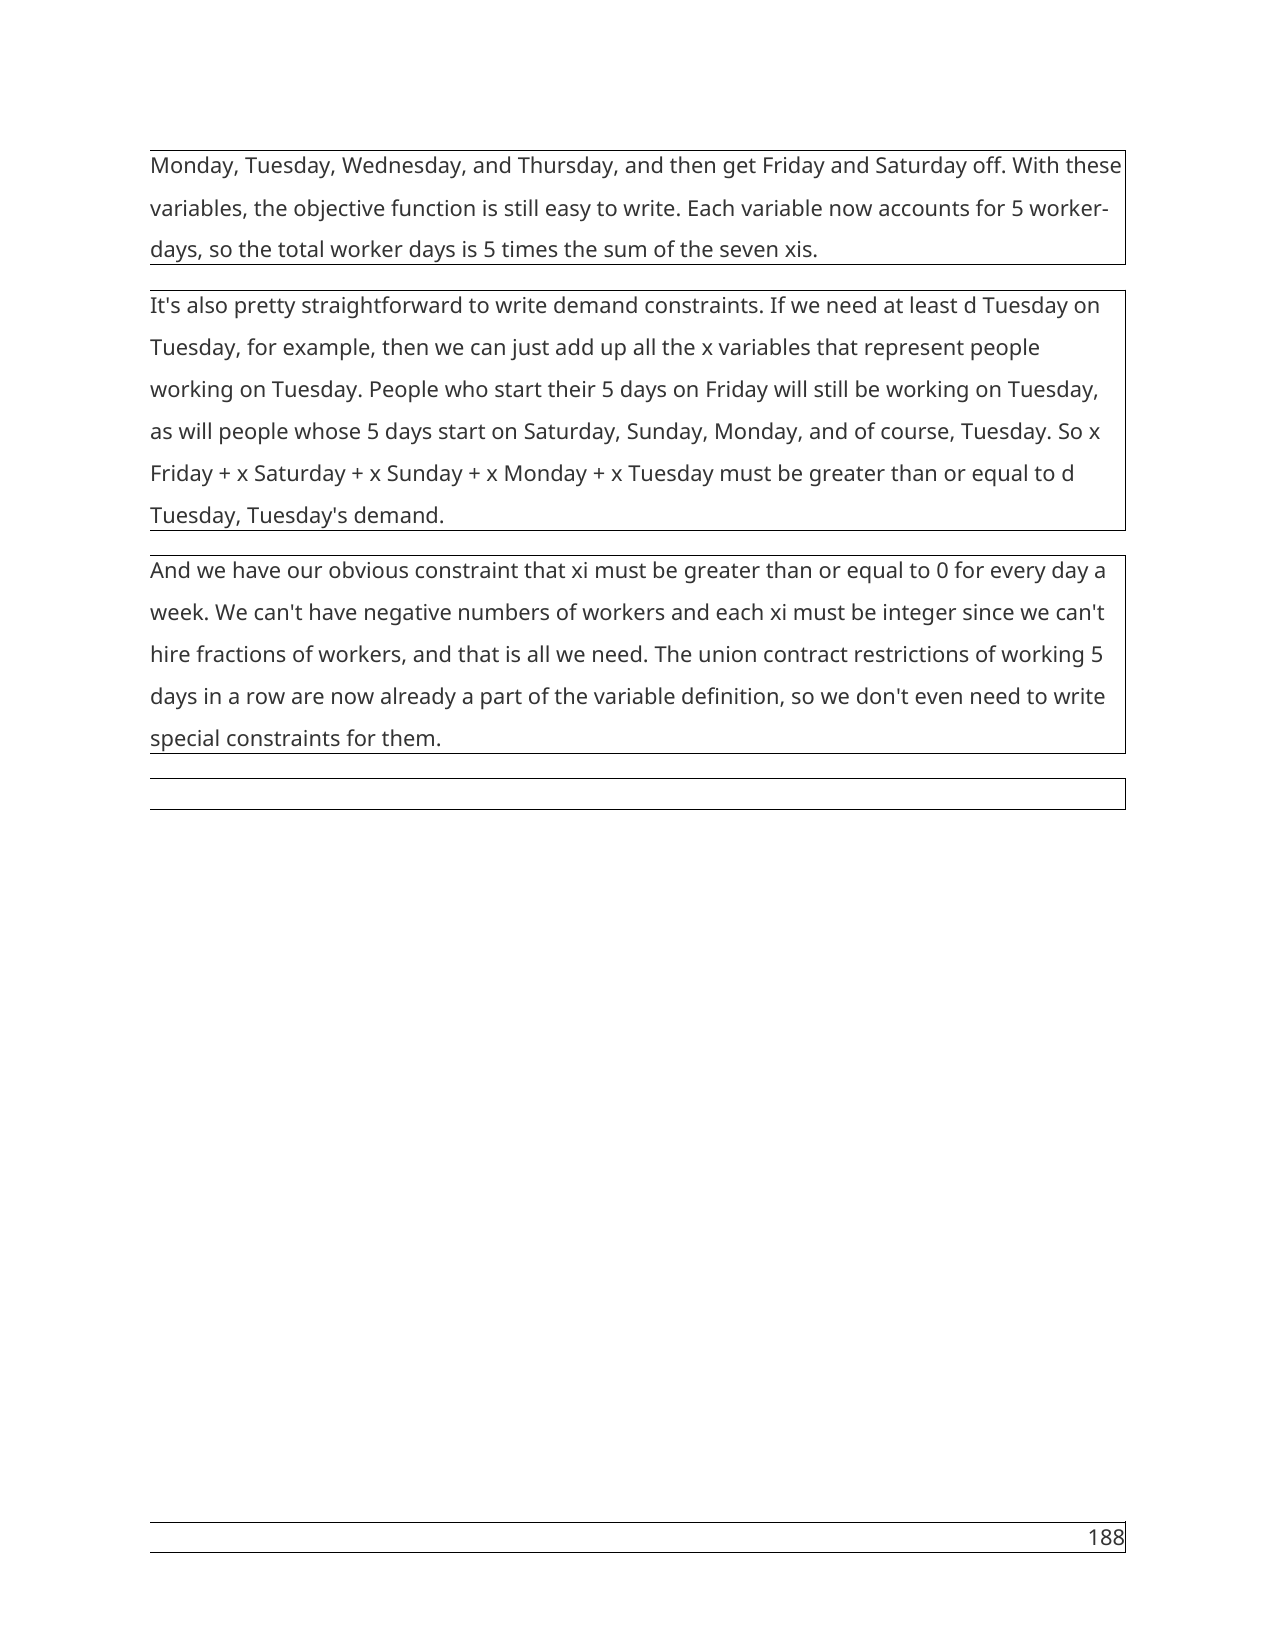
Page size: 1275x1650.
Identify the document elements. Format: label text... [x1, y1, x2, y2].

text And we have our obvious constraint that xi must be greater than or equal to 0 for every day a week. We can't have negative numbers of workers and each xi must be integer since we can't hire fractions of workers, and that is all we need. The union contract restrictions of working 5 days in a row are now already a part of the variable definition, so we don't even need to write special constraints for them. [150, 556, 1125, 753]
text It's also pretty straightforward to write demand constraints. If we need at least d Tuesday on Tuesday, for example, then we can just add up all the x variables that represent people working on Tuesday. People who start their 5 days on Friday will still be working on Tuesday, as will people whose 5 days start on Saturday, Sunday, Monday, and of course, Tuesday. So x Friday + x Saturday + x Sunday + x Monday + x Tuesday must be greater than or equal to d Tuesday, Tuesday's demand. [150, 291, 1125, 530]
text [150, 151, 1125, 264]
